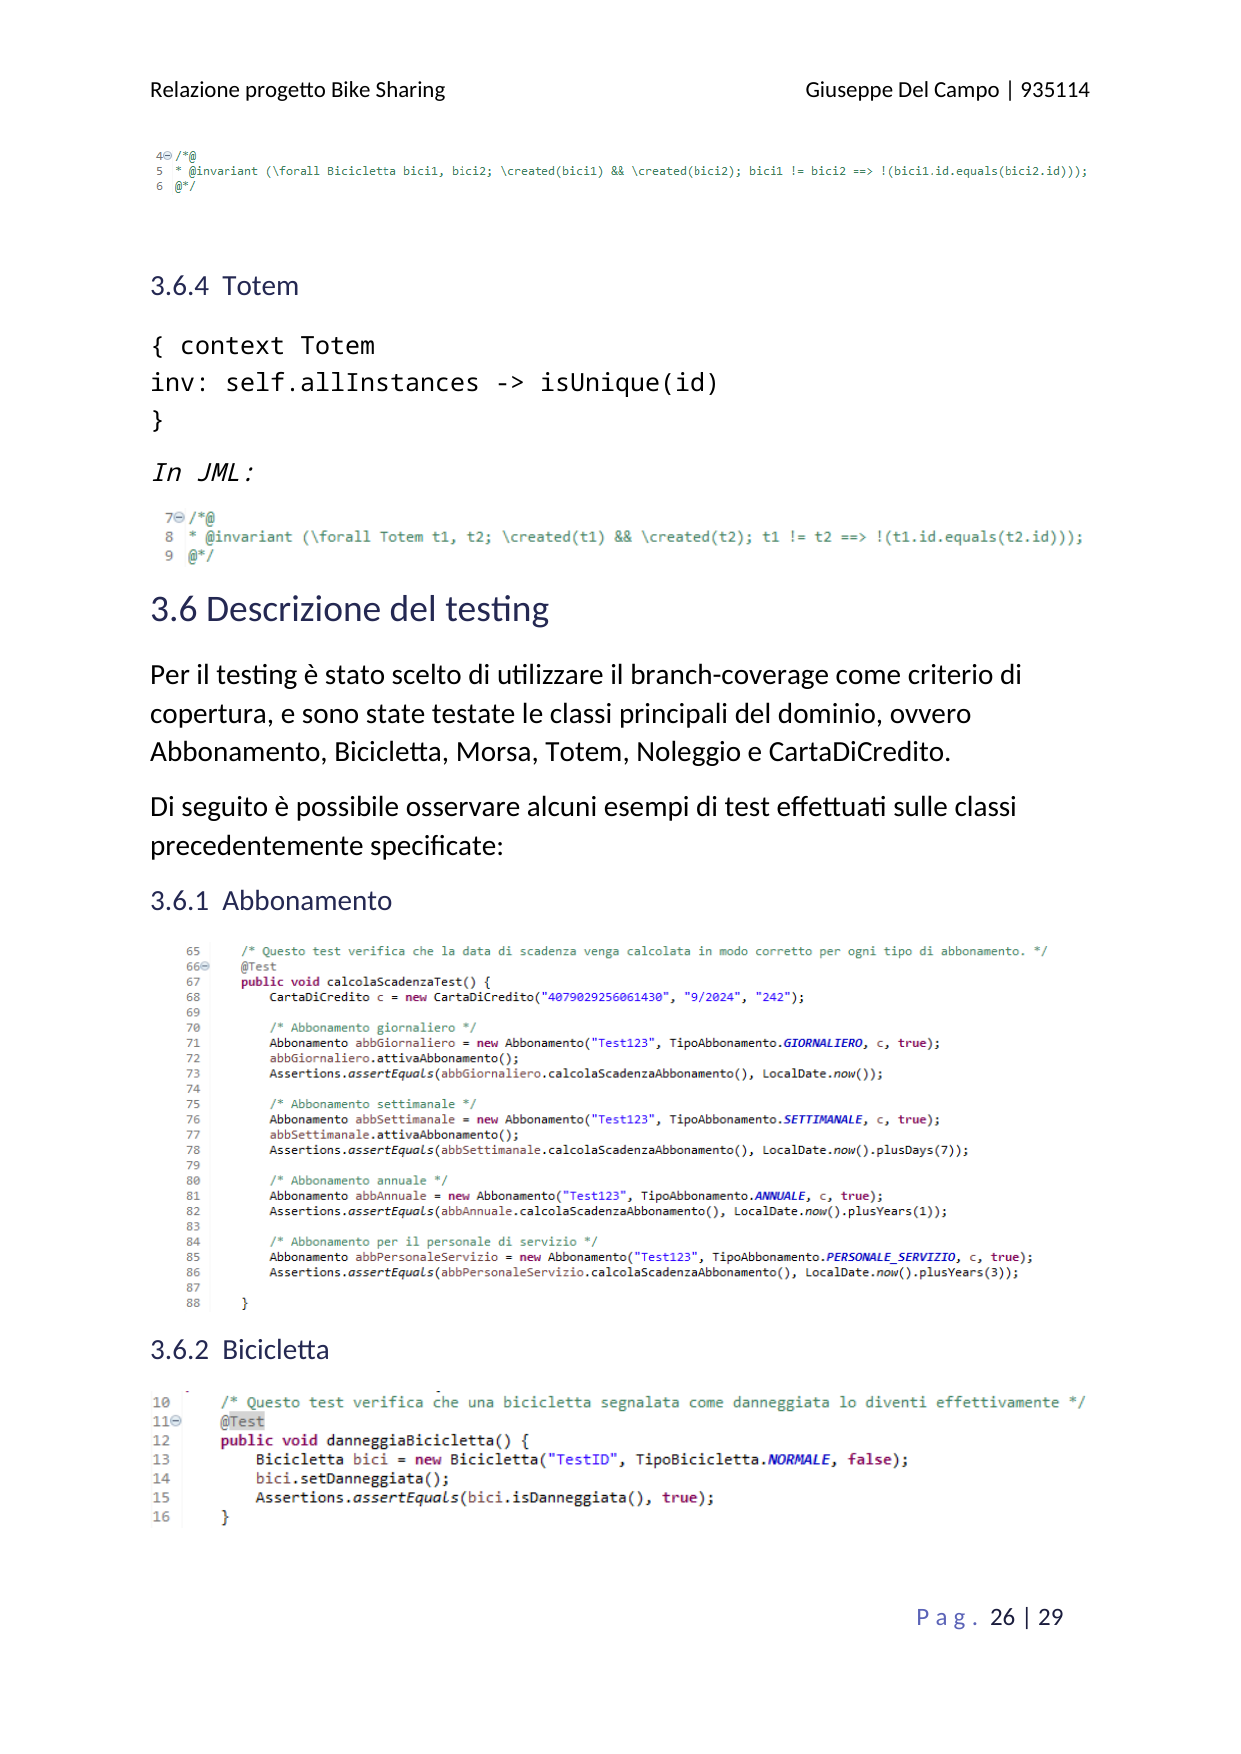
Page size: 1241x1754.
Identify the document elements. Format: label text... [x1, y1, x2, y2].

subtitle 3.6.2 Bicicletta [150, 1331, 1090, 1366]
subtitle 3.6.4 Totem [150, 267, 1090, 303]
picture [150, 150, 1089, 195]
picture [150, 1391, 1090, 1528]
subtitle 3.6.1 Abbonamento [150, 882, 1090, 917]
subtitle 3.6 Descrizione del testing [150, 585, 1090, 631]
text { context Totem inv: self.allInstances -> isUnique(id) } [150, 328, 1090, 435]
picture [185, 942, 1055, 1312]
text Per il testing è stato scelto di utilizzare il branch-coverage come criterio di copertura, e sono state testate le classi principali del dominio, ovvero Abbonamento, Bicicletta, Morsa, Totem, Noleggio e CartaDiCredito. [150, 656, 1090, 769]
picture [150, 508, 1089, 567]
text In JML: [150, 455, 1090, 489]
text Di seguito è possibile osservare alcuni esempi di test effettuati sulle classi precedentemente specificate: [150, 788, 1090, 862]
